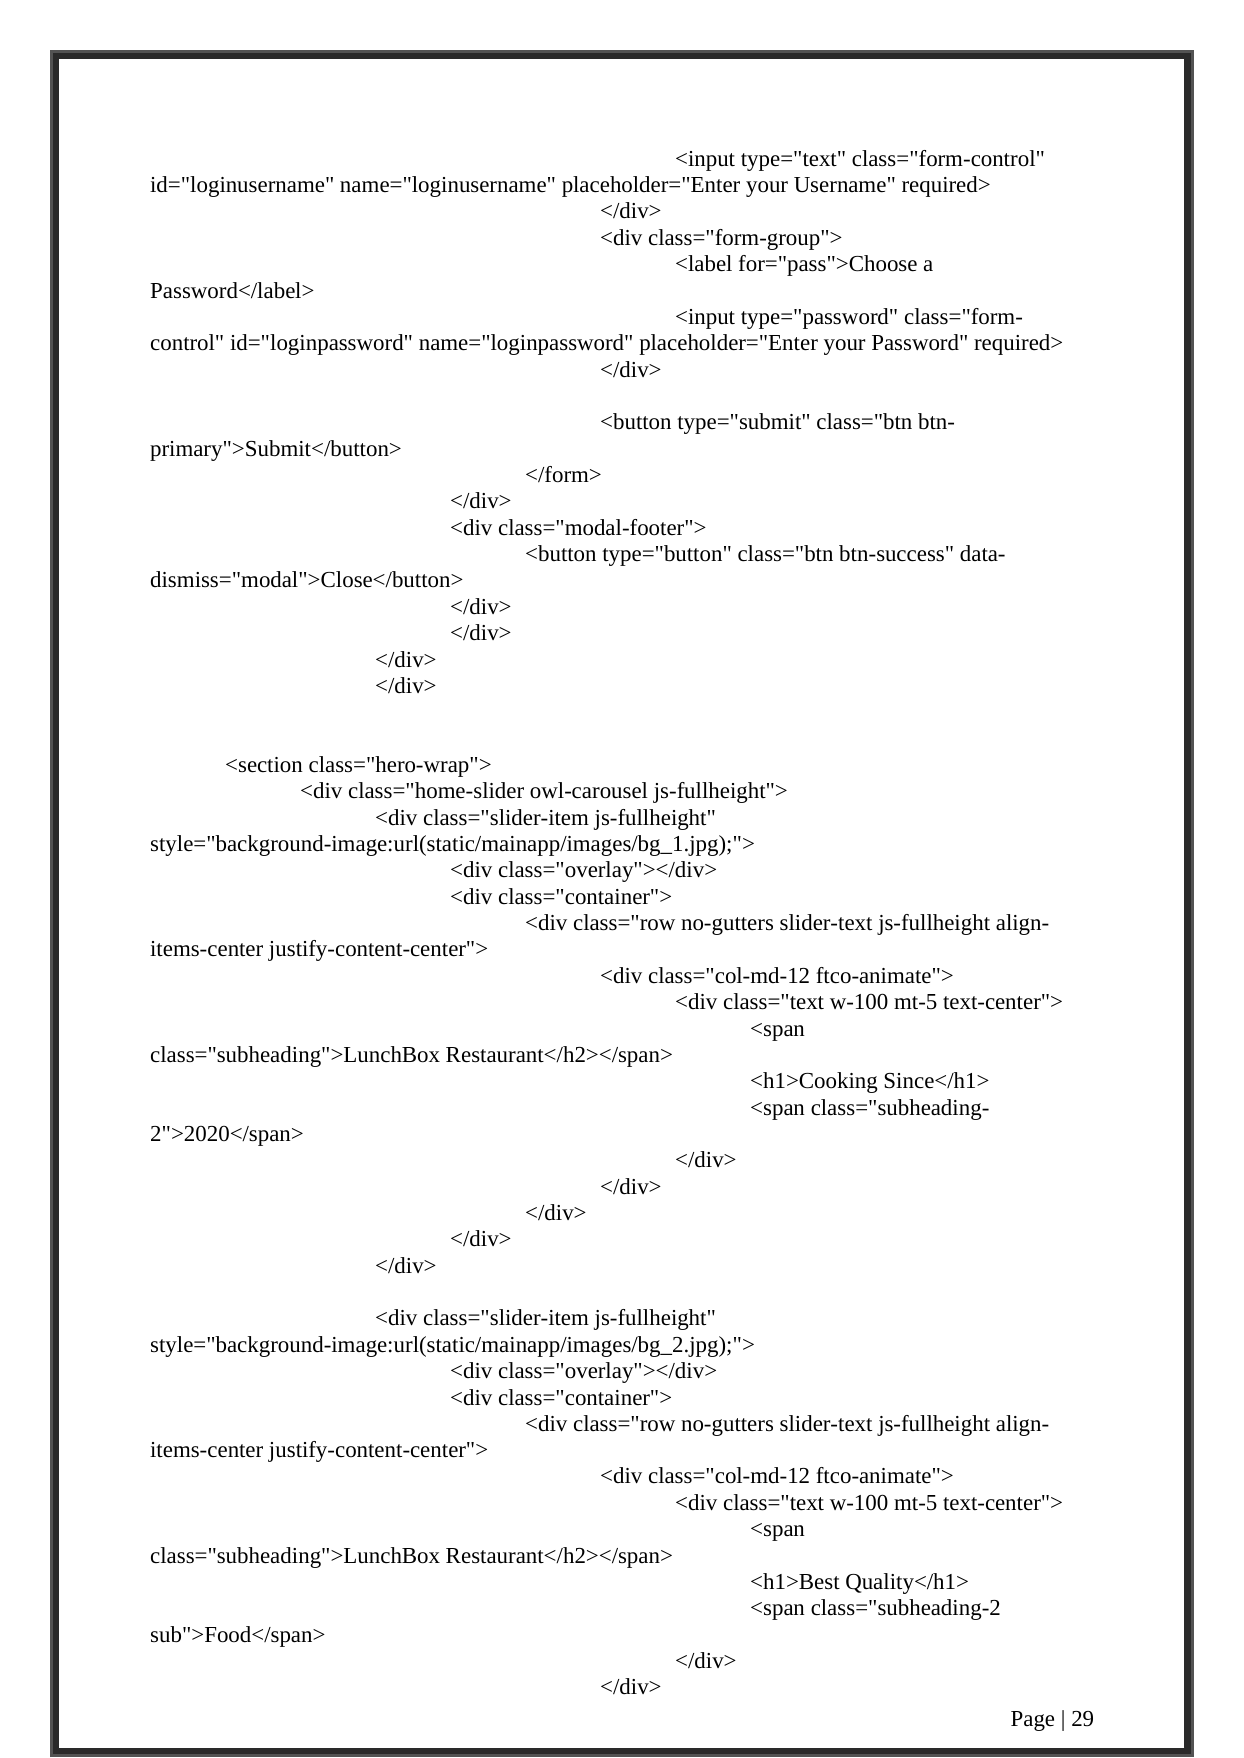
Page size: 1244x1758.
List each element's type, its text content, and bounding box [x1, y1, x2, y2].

text <span class="subheading">LunchBox Restaurant</h2></span> [150, 1014, 1094, 1067]
text </div> [150, 672, 1094, 698]
text <div class="container"> [150, 883, 1094, 909]
text <section class="hero-wrap"> [150, 751, 1094, 777]
text <h1>Best Quality</h1> [150, 1568, 1094, 1594]
text </div> [150, 619, 1094, 646]
text <input type="password" class="form-control" id="loginpassword" name="loginpassword" placeholder="Enter your Password" required> [150, 303, 1094, 356]
text <span class="subheading-2 sub">Food</span> [150, 1594, 1094, 1647]
text </div> [150, 1252, 1094, 1278]
text <span class="subheading">LunchBox Restaurant</h2></span> [150, 1515, 1094, 1568]
text </div> [150, 646, 1094, 672]
text <h1>Cooking Since</h1> [150, 1067, 1094, 1094]
text <button type="submit" class="btn btn-primary">Submit</button> [150, 408, 1094, 461]
text <div class="slider-item js-fullheight" style="background-image:url(static/mainapp/images/bg_1.jpg);"> [150, 804, 1094, 856]
text <div class="home-slider owl-carousel js-fullheight"> [150, 777, 1094, 804]
text <div class="text w-100 mt-5 text-center"> [150, 1489, 1094, 1515]
text <div class="col-md-12 ftco-animate"> [150, 1463, 1094, 1489]
text <div class="form-group"> [150, 224, 1094, 250]
text </div> [150, 593, 1094, 619]
text <div class="container"> [150, 1383, 1094, 1410]
text </div> [150, 356, 1094, 382]
text </div> [150, 487, 1094, 514]
text </div> [150, 1199, 1094, 1225]
text </div> [150, 1173, 1094, 1199]
text <label for="pass">Choose a Password</label> [150, 250, 1094, 303]
text <button type="button" class="btn btn-success" data-dismiss="modal">Close</button> [150, 540, 1094, 593]
text <input type="text" class="form-control" id="loginusername" name="loginusername" placeholder="Enter your Username" required> [150, 145, 1094, 198]
text <div class="row no-gutters slider-text js-fullheight align-items-center justify-content-center"> [150, 909, 1094, 962]
text <div class="text w-100 mt-5 text-center"> [150, 988, 1094, 1014]
text </div> [150, 1673, 1094, 1700]
text <span class="subheading-2">2020</span> [150, 1094, 1094, 1146]
text <div class="col-md-12 ftco-animate"> [150, 962, 1094, 988]
text <div class="overlay"></div> [150, 856, 1094, 883]
text </div> [150, 1647, 1094, 1673]
text </form> [150, 461, 1094, 487]
text <div class="slider-item js-fullheight" style="background-image:url(static/mainapp/images/bg_2.jpg);"> [150, 1304, 1094, 1357]
text </div> [150, 1146, 1094, 1173]
text </div> [150, 198, 1094, 224]
text <div class="row no-gutters slider-text js-fullheight align-items-center justify-content-center"> [150, 1410, 1094, 1463]
text <div class="overlay"></div> [150, 1357, 1094, 1383]
text </div> [150, 1225, 1094, 1252]
text <div class="modal-footer"> [150, 514, 1094, 540]
